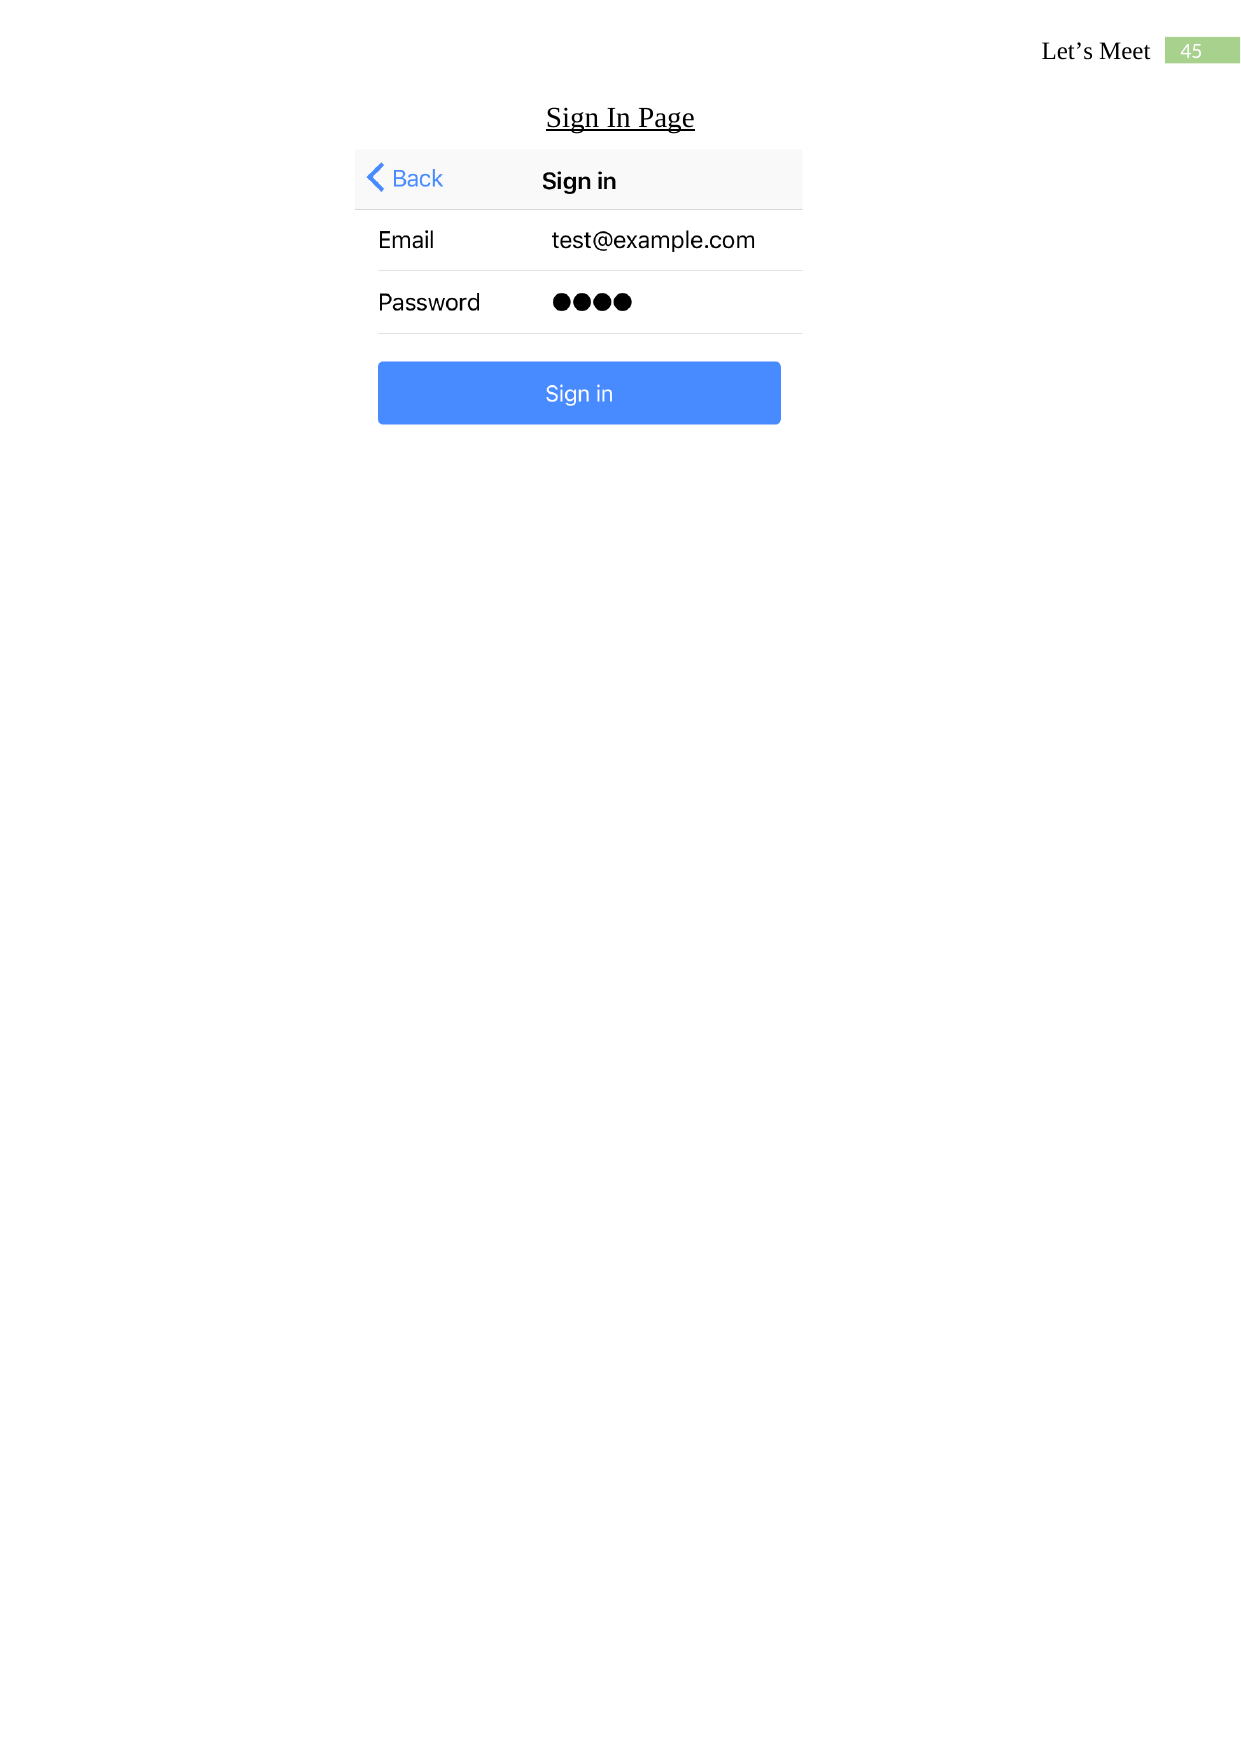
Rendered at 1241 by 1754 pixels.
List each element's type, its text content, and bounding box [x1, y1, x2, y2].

text Sign In Page [75, 100, 1165, 134]
picture [355, 149, 803, 915]
